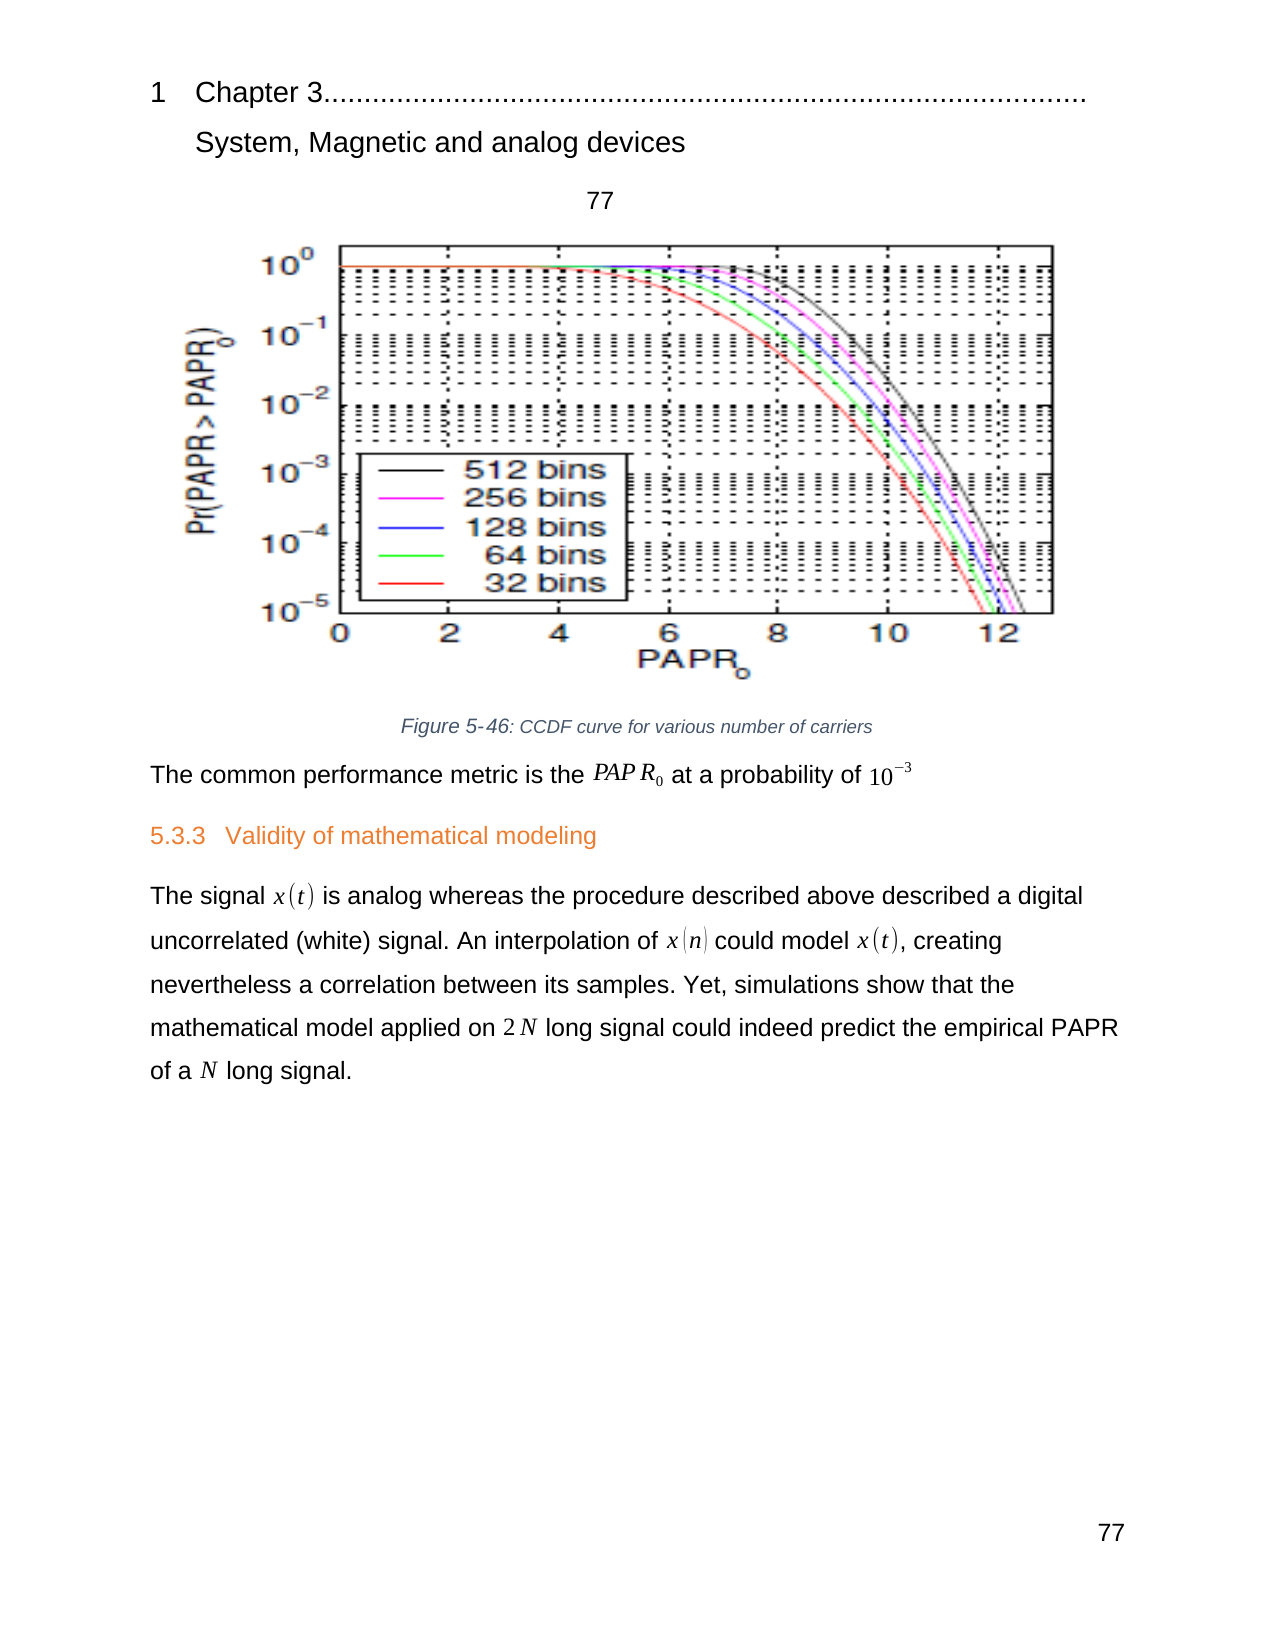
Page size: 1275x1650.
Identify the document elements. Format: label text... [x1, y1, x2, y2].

text The signal is analog whereas the procedure described above described a digital uncorrelated (white) signal. An interpolation of could model , creating nevertheless a correlation between its samples. Yet, simulations show that the mathematical model applied on long signal could indeed predict the empirical PAPR of a long signal. [150, 881, 1125, 1085]
text The common performance metric is the at a probability of [150, 758, 1125, 790]
subtitle Validity of mathematical modeling [150, 821, 1125, 849]
picture [161, 214, 1125, 700]
table_header [150, 215, 1125, 714]
